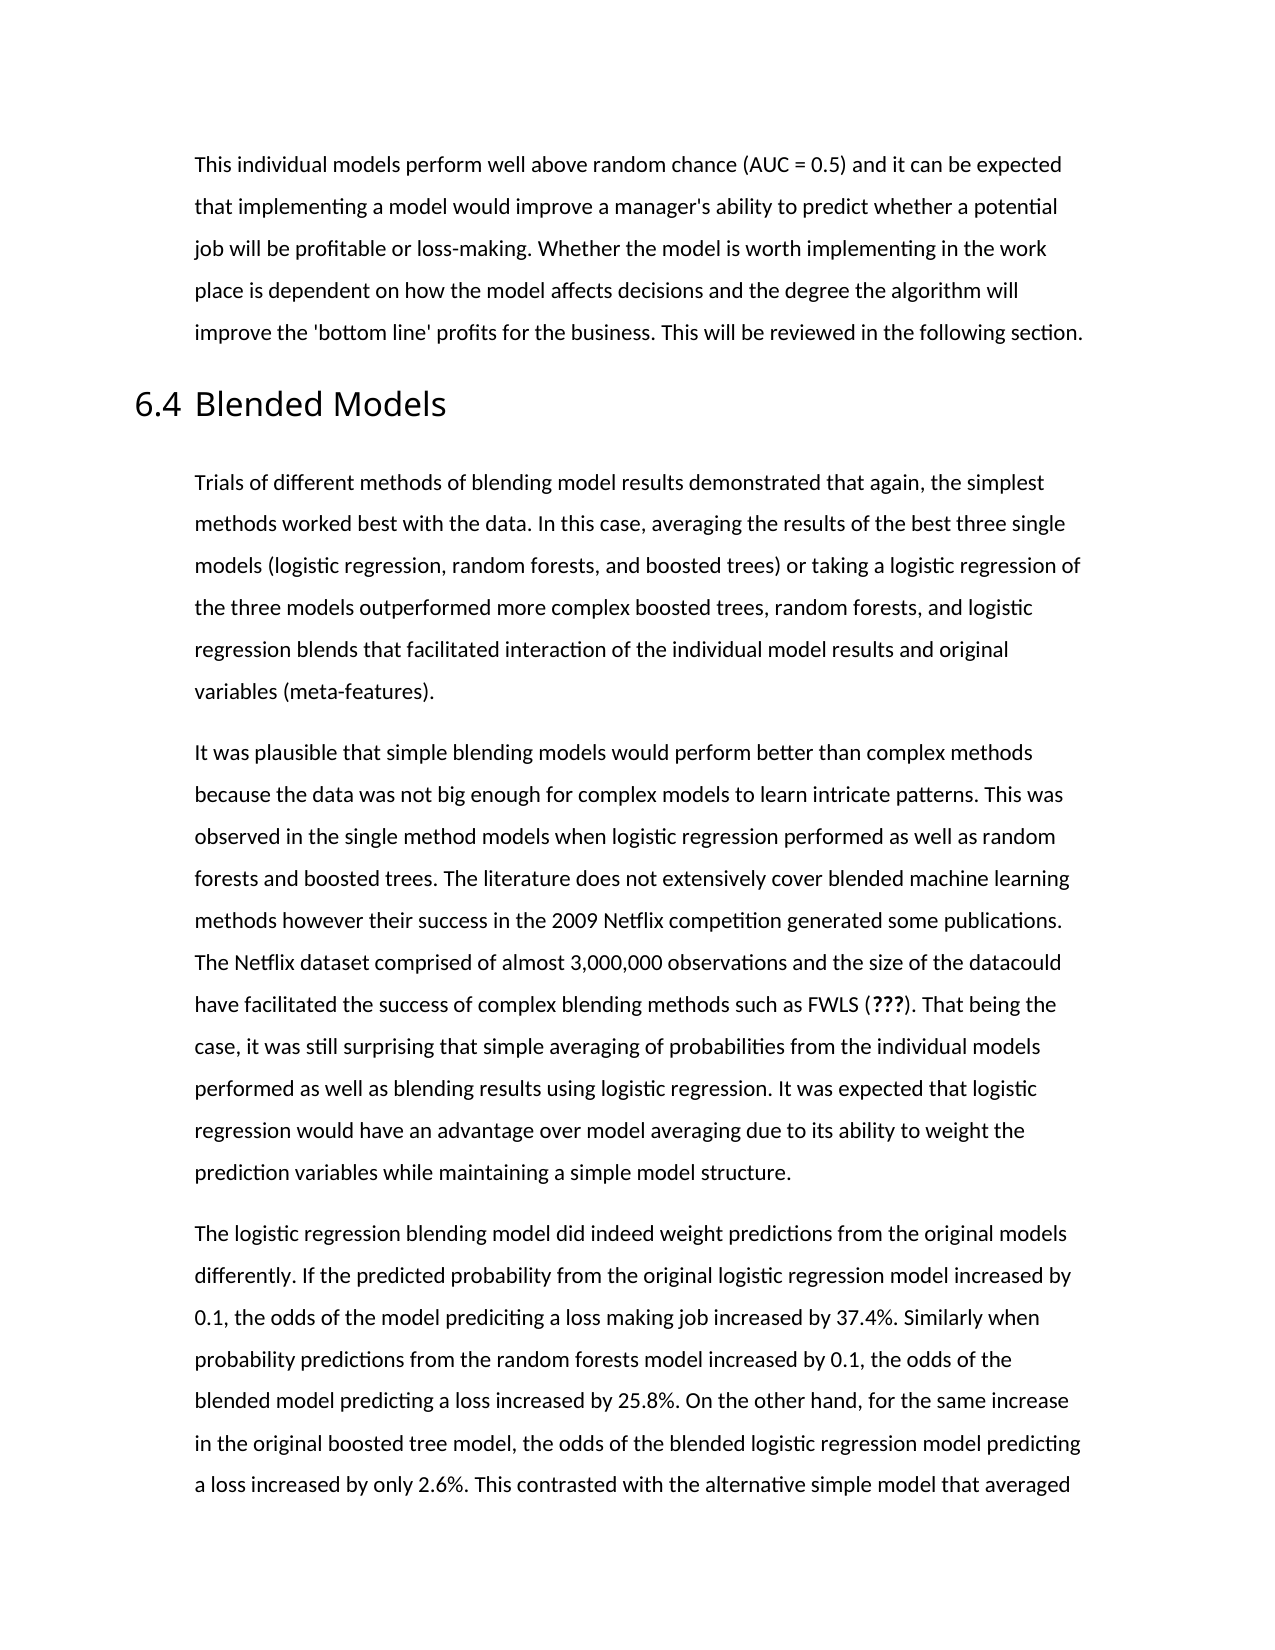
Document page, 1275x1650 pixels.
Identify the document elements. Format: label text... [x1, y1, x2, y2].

subtitle Blended Models [134, 381, 1092, 426]
text Trials of different methods of blending model results demonstrated that again, the simplest methods worked best with the data. In this case, averaging the results of the best three single models (logistic regression, random forests, and boosted trees) or taking a logistic regression of the three models outperformed more complex boosted trees, random forests, and logistic regression blends that facilitated interaction of the individual model results and original variables (meta-features). [194, 468, 1092, 706]
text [194, 1219, 1092, 1499]
text This individual models perform well above random chance (AUC = 0.5) and it can be expected that implementing a model would improve a manager's ability to predict whether a potential job will be profitable or loss-making. Whether the model is worth implementing in the work place is dependent on how the model affects decisions and the degree the algorithm will improve the 'bottom line' profits for the business. This will be reviewed in the following section. [194, 150, 1092, 346]
text It was plausible that simple blending models would perform better than complex methods because the data was not big enough for complex models to learn intricate patterns. This was observed in the single method models when logistic regression performed as well as random forests and boosted trees. The literature does not extensively cover blended machine learning methods however their success in the 2009 Netflix competition generated some publications. The Netflix dataset comprised of almost 3,000,000 observations and the size of the datacould have facilitated the success of complex blending methods such as FWLS (???). That being the case, it was still surprising that simple averaging of probabilities from the individual models performed as well as blending results using logistic regression. It was expected that logistic regression would have an advantage over model averaging due to its ability to weight the prediction variables while maintaining a simple model structure. [194, 738, 1092, 1186]
